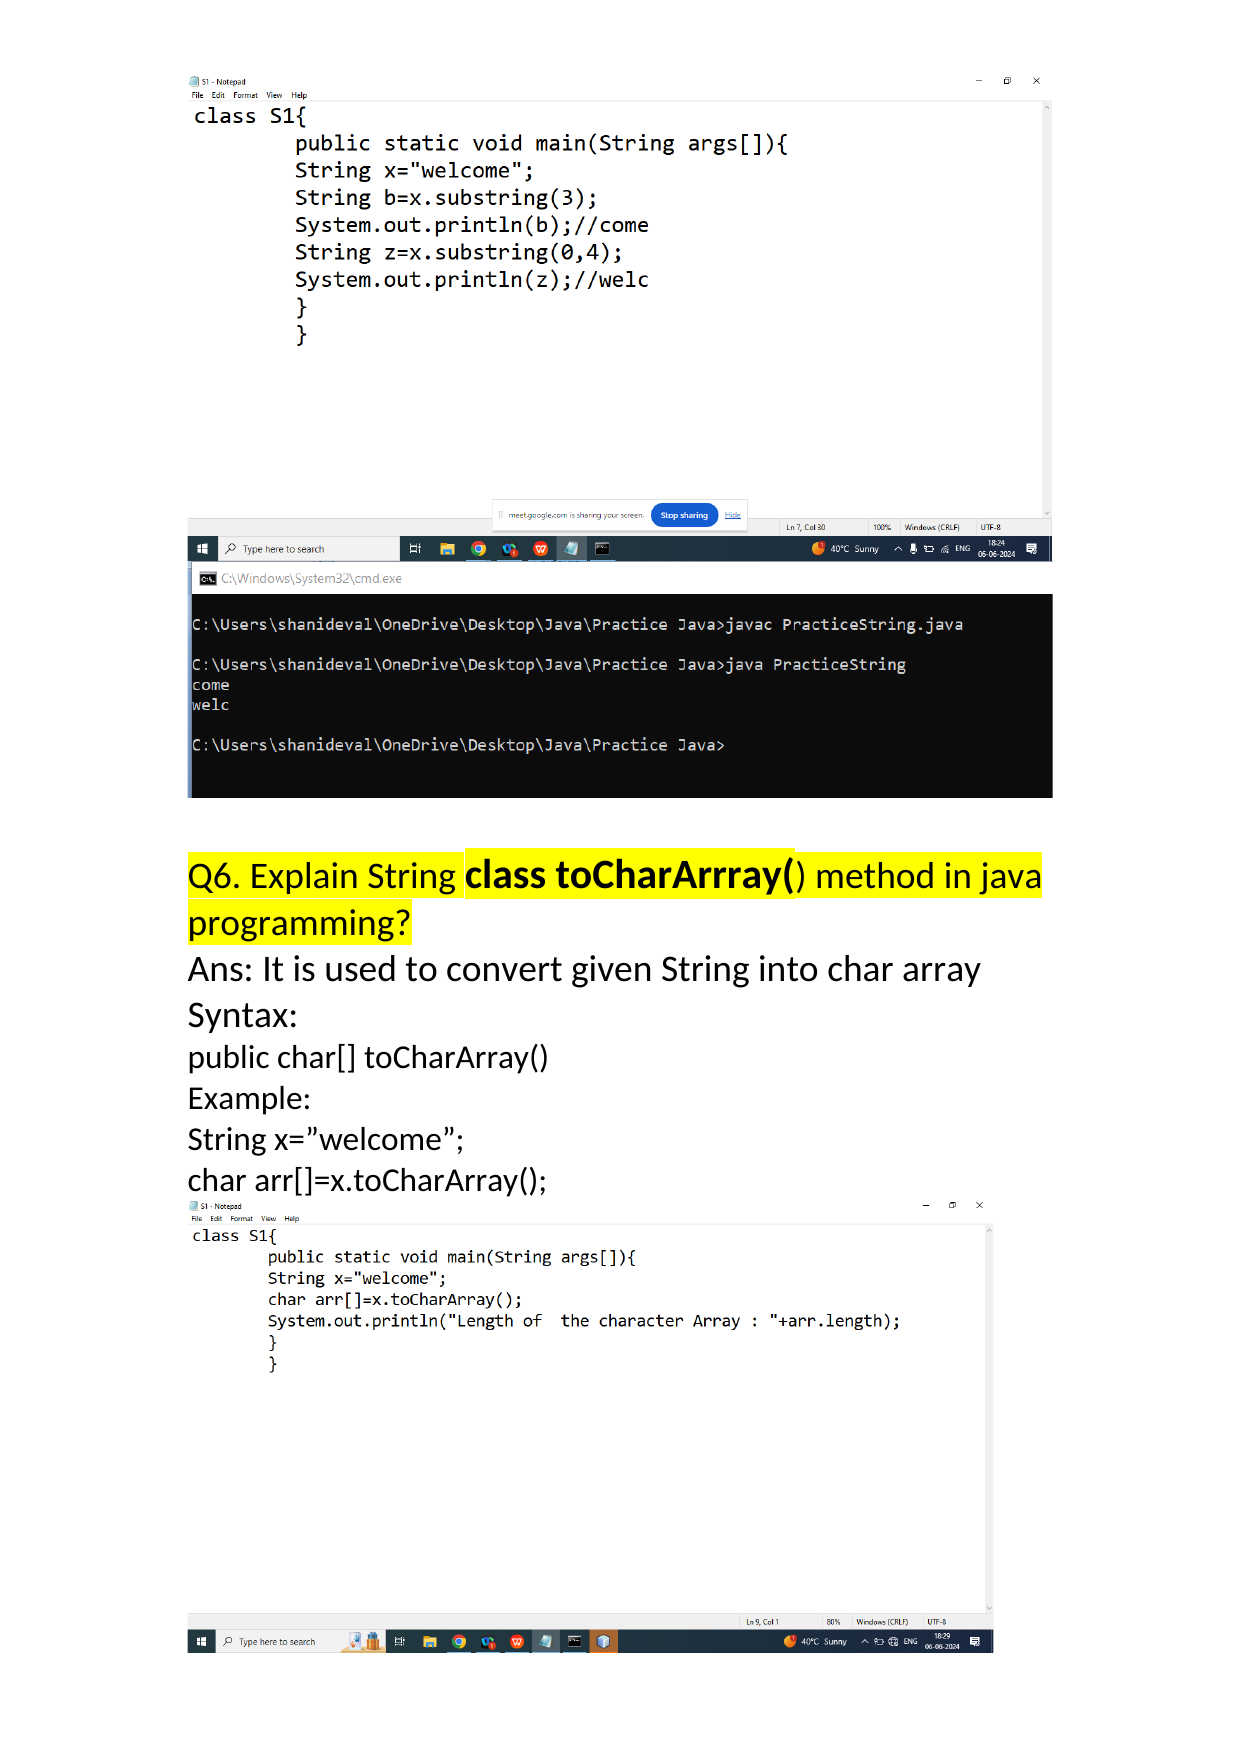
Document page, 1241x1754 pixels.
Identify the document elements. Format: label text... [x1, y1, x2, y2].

picture [187, 75, 1053, 798]
text Q6. Explain String class toCharArrray() method in java programming? [187, 848, 1053, 945]
text String x=”welcome”; [187, 1118, 1053, 1159]
picture [187, 1199, 994, 1653]
text char arr[]=x.toCharArray(); [187, 1159, 1053, 1199]
text Example: [187, 1077, 1053, 1118]
text Ans: It is used to convert given String into char array [187, 945, 1053, 991]
text public char[] toCharArray() [187, 1036, 1053, 1077]
text Syntax: [187, 991, 1053, 1036]
